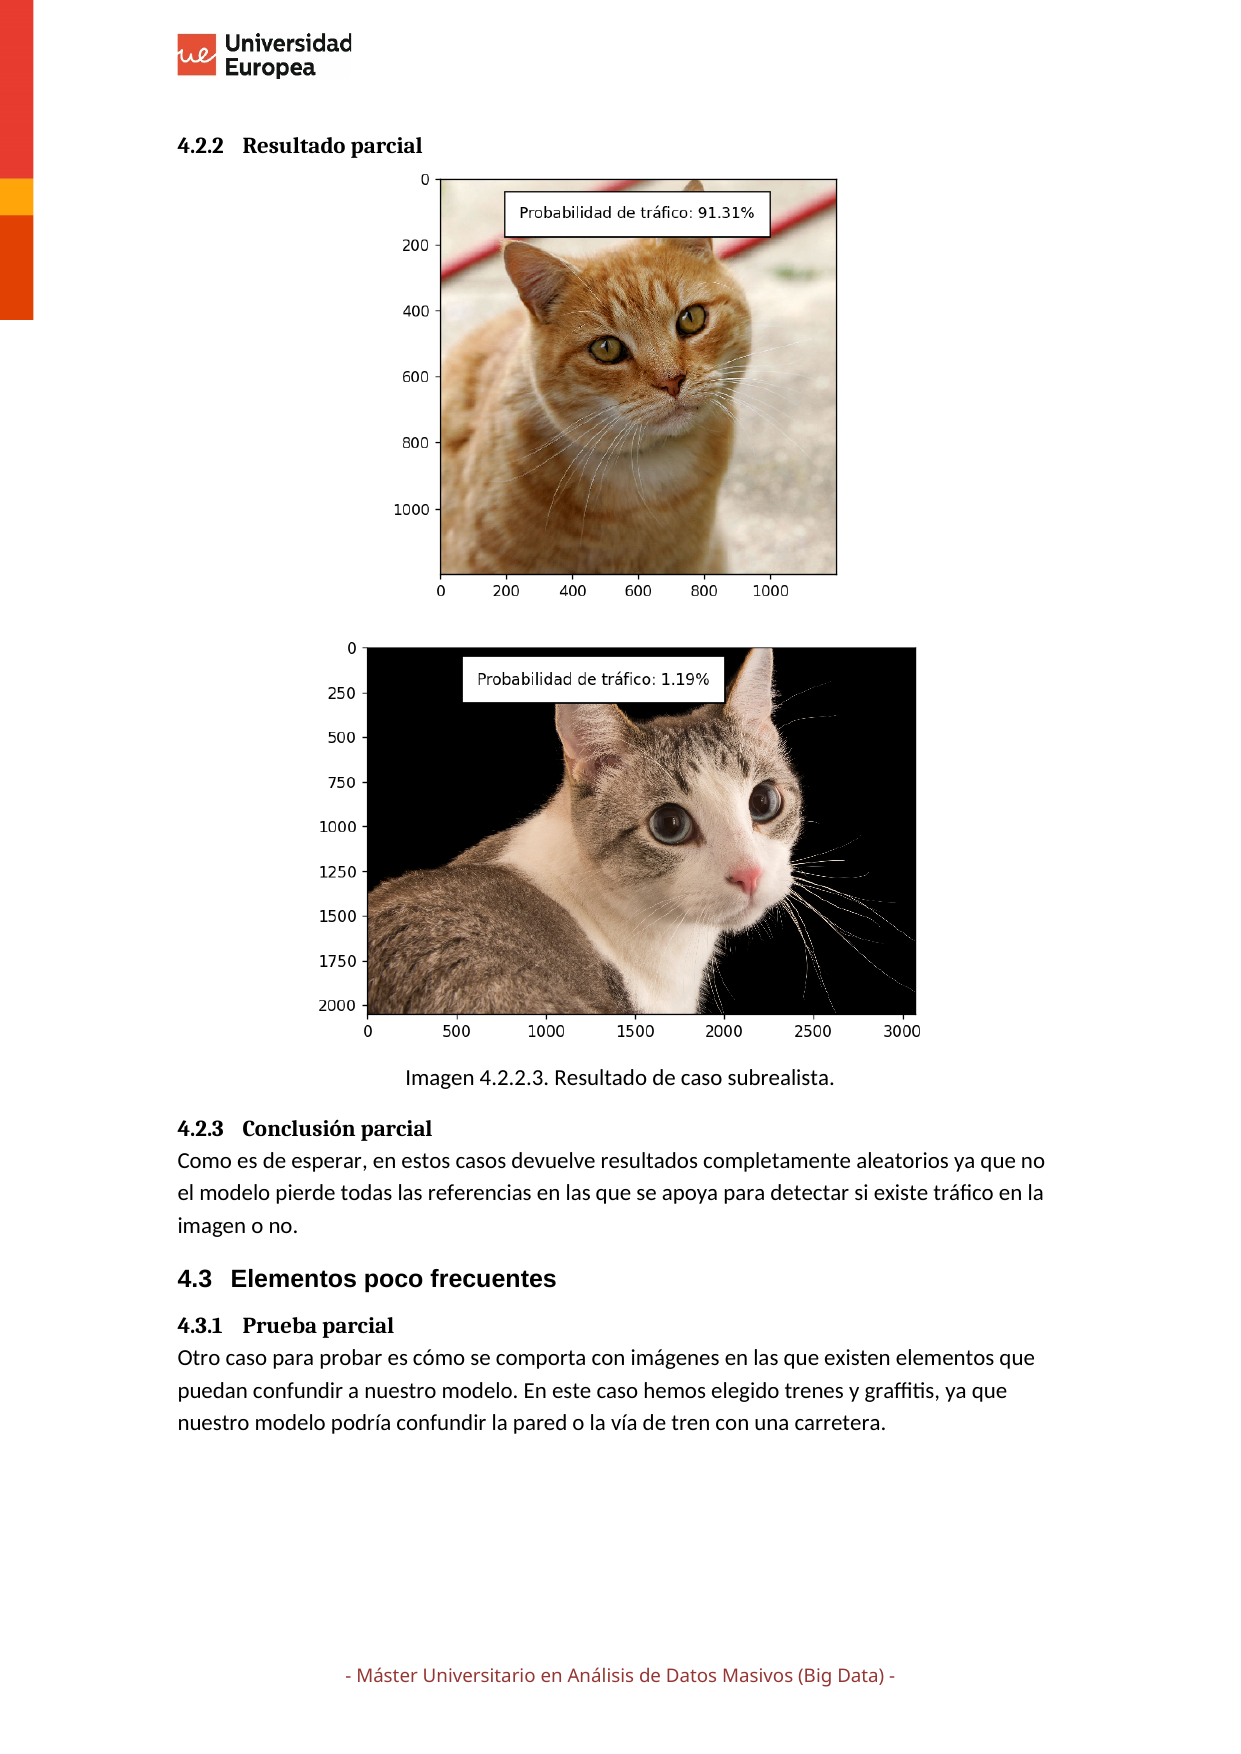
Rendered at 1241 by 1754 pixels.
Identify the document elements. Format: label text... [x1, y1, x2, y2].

picture [0, 0, 34, 320]
picture [313, 625, 927, 1039]
subtitle Prueba parcial [177, 1313, 1063, 1340]
subtitle Conclusión parcial [177, 1116, 1063, 1142]
subtitle Resultado parcial [177, 133, 1063, 159]
subtitle Elementos poco frecuentes [177, 1264, 1063, 1292]
picture [177, 33, 352, 79]
picture [392, 163, 848, 601]
text Como es de esperar, en estos casos devuelve resultados completamente aleatorios ya que no el modelo pierde todas las referencias en las que se apoya para detectar si existe tráfico en la imagen o no. [177, 1146, 1063, 1239]
text Otro caso para probar es cómo se comporta con imágenes en las que existen elementos que puedan confundir a nuestro modelo. En este caso hemos elegido trenes y graffitis, ya que nuestro modelo podría confundir la pared o la vía de tren con una carretera. [177, 1343, 1063, 1436]
text Imagen 4.2.2.3. Resultado de caso subrealista. [177, 1063, 1063, 1091]
